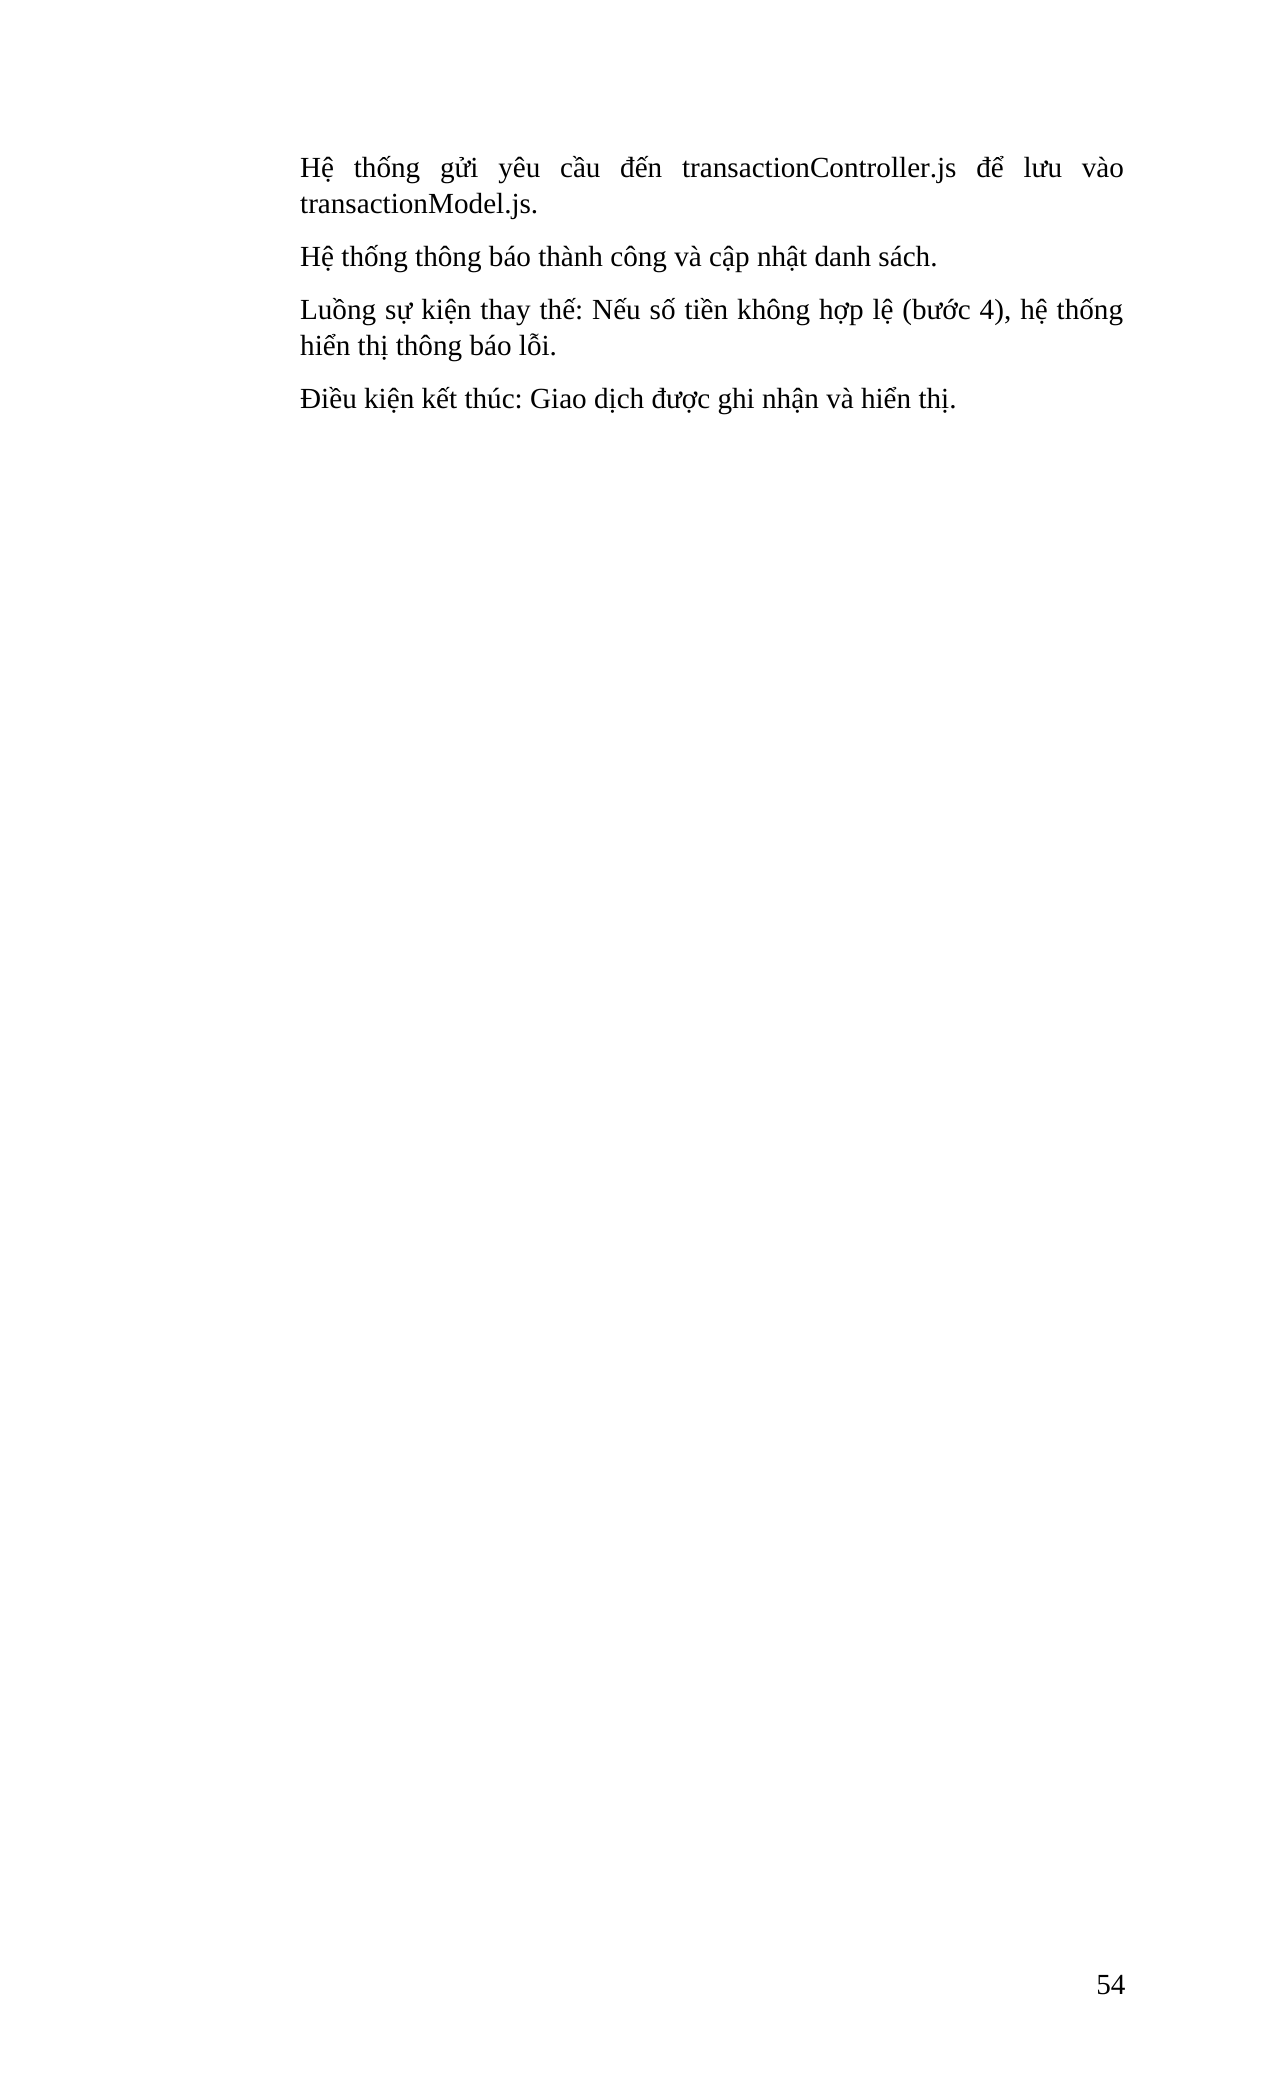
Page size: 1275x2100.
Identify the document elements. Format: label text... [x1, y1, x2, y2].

text Hệ thống gửi yêu cầu đến transactionController.js để lưu vào transactionModel.js. [300, 150, 1125, 220]
text Hệ thống thông báo thành công và cập nhật danh sách. [300, 239, 1125, 272]
text Luồng sự kiện thay thế: Nếu số tiền không hợp lệ (bước 4), hệ thống hiển thị thông báo lỗi. [300, 292, 1125, 361]
text Điều kiện kết thúc: Giao dịch được ghi nhận và hiển thị. [300, 381, 1125, 414]
